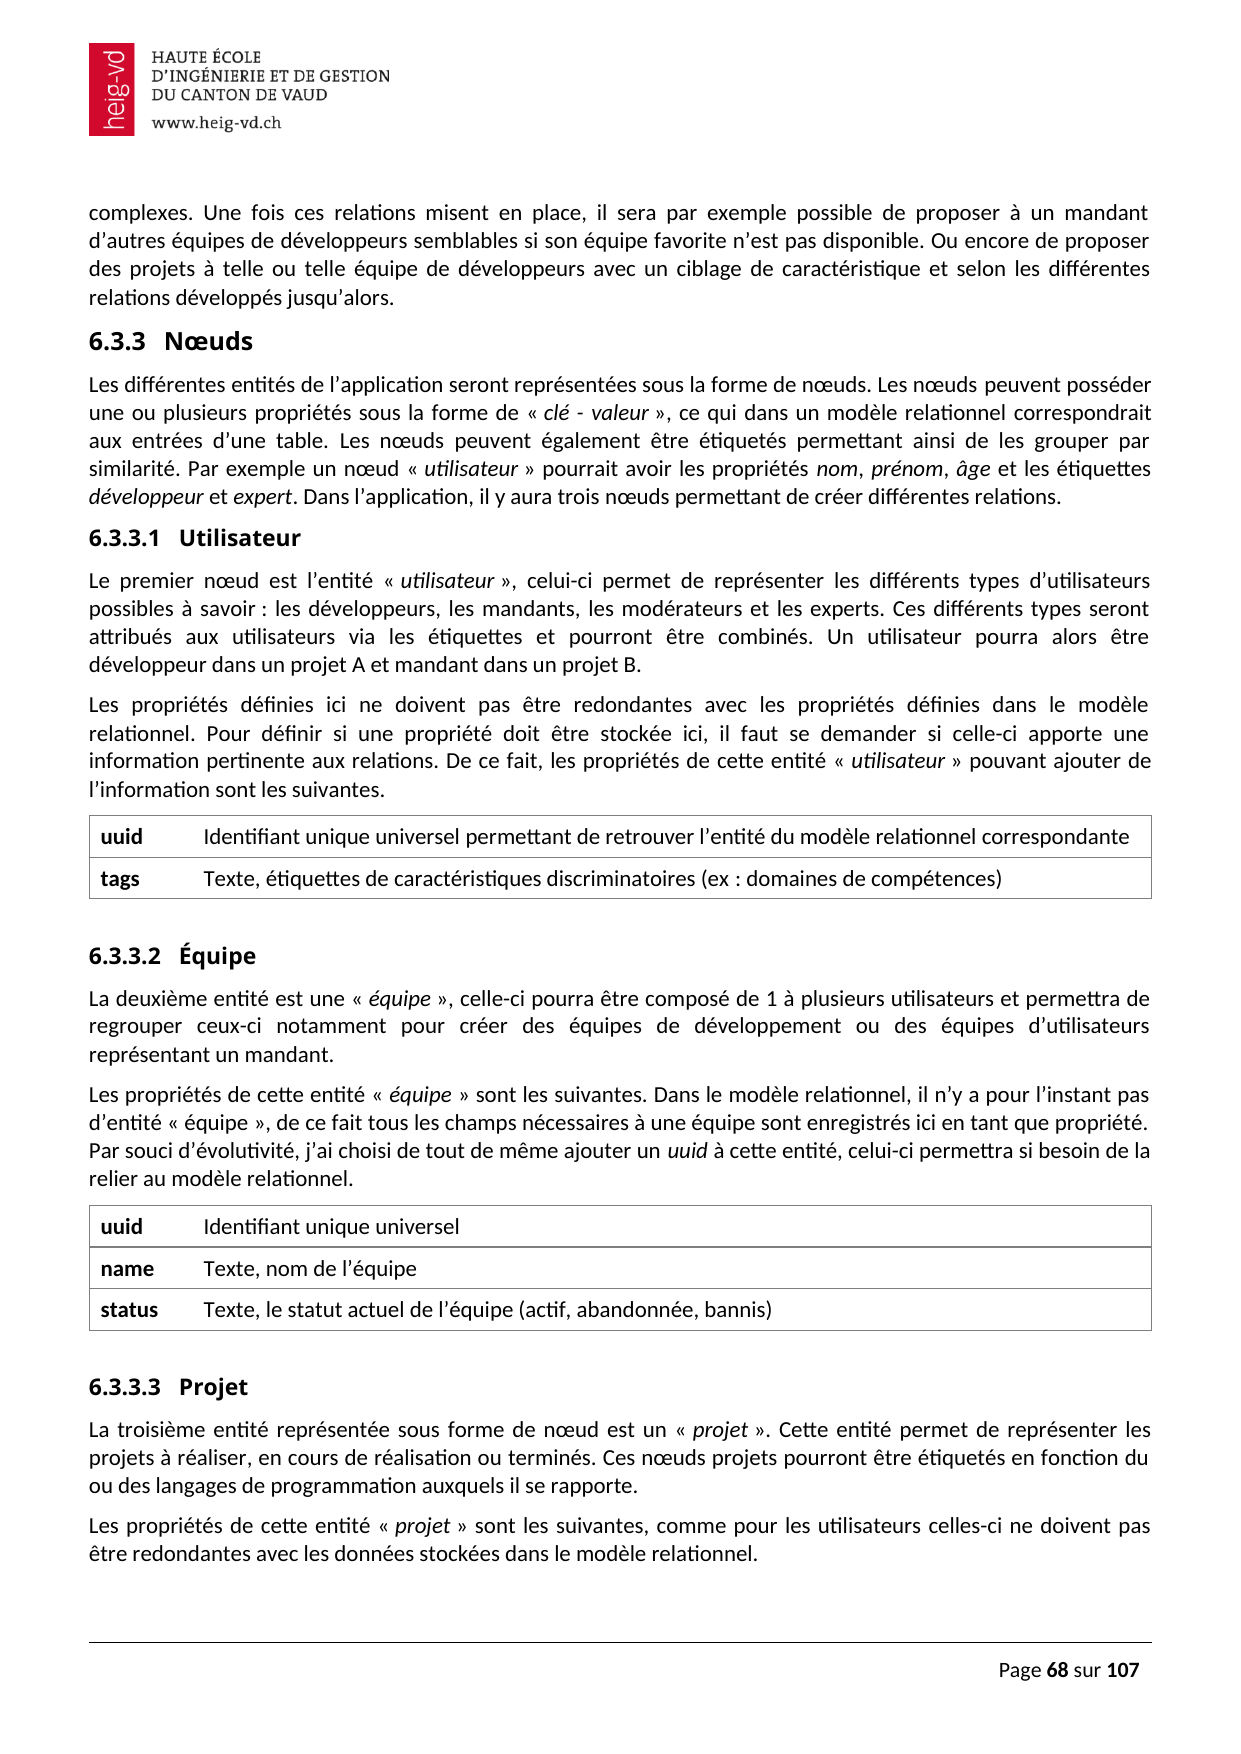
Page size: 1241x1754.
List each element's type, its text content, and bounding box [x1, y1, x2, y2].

subtitle Nœuds [89, 323, 1152, 357]
text Le premier nœud est l’entité « utilisateur », celui-ci permet de représenter les différents types d’utilisateurs possibles à savoir : les développeurs, les mandants, les modérateurs et les experts. Ces différents types seront attribués aux utilisateurs via les étiquettes et pourront être combinés. Un utilisateur pourra alors être développeur dans un projet A et mandant dans un projet B. [89, 566, 1152, 678]
picture [89, 43, 389, 136]
text Les propriétés définies ici ne doivent pas être redondantes avec les propriétés définies dans le modèle relationnel. Pour définir si une propriété doit être stockée ici, il faut se demander si celle-ci apporte une information pertinente aux relations. De ce fait, les propriétés de cette entité « utilisateur » pouvant ajouter de l’information sont les suivantes. [89, 691, 1152, 803]
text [89, 198, 1152, 311]
table_cell Texte, le statut actuel de l’équipe (actif, abandonnée, bannis) [192, 1289, 1151, 1329]
table_cell tags [90, 858, 192, 898]
subtitle Utilisateur [89, 522, 1152, 553]
table_cell Texte, nom de l’équipe [192, 1248, 1151, 1288]
subtitle Équipe [89, 940, 1152, 971]
text La troisième entité représentée sous forme de nœud est un « projet ». Cette entité permet de représenter les projets à réaliser, en cours de réalisation ou terminés. Ces nœuds projets pourront être étiquetés en fonction du ou des langages de programmation auxquels il se rapporte. [89, 1415, 1152, 1499]
text Les propriétés de cette entité « équipe » sont les suivantes. Dans le modèle relationnel, il n’y a pour l’instant pas d’entité « équipe », de ce fait tous les champs nécessaires à une équipe sont enregistrés ici en tant que propriété. Par souci d’évolutivité, j’ai choisi de tout de même ajouter un uuid à cette entité, celui-ci permettra si besoin de la relier au modèle relationnel. [89, 1080, 1152, 1192]
table_cell name [90, 1248, 192, 1288]
text Les différentes entités de l’application seront représentées sous la forme de nœuds. Les nœuds peuvent posséder une ou plusieurs propriétés sous la forme de « clé - valeur », ce qui dans un modèle relationnel correspondrait aux entrées d’une table. Les nœuds peuvent également être étiquetés permettant ainsi de les grouper par similarité. Par exemple un nœud « utilisateur » pourrait avoir les propriétés nom, prénom, âge et les étiquettes développeur et expert. Dans l’application, il y aura trois nœuds permettant de créer différentes relations. [89, 370, 1152, 510]
table_cell Texte, étiquettes de caractéristiques discriminatoires (ex : domaines de compétences) [192, 858, 1151, 898]
subtitle Projet [89, 1371, 1152, 1402]
text Les propriétés de cette entité « projet » sont les suivantes, comme pour les utilisateurs celles-ci ne doivent pas être redondantes avec les données stockées dans le modèle relationnel. [89, 1511, 1152, 1567]
table_header uuid [90, 1206, 192, 1246]
table_header Identifiant unique universel [192, 1206, 1151, 1246]
text La deuxième entité est une « équipe », celle-ci pourra être composé de 1 à plusieurs utilisateurs et permettra de regrouper ceux-ci notamment pour créer des équipes de développement ou des équipes d’utilisateurs représentant un mandant. [89, 984, 1152, 1068]
table_header Identifiant unique universel permettant de retrouver l’entité du modèle relationnel correspondante [192, 816, 1151, 857]
table_header uuid [90, 816, 192, 857]
table_cell status [90, 1289, 192, 1329]
